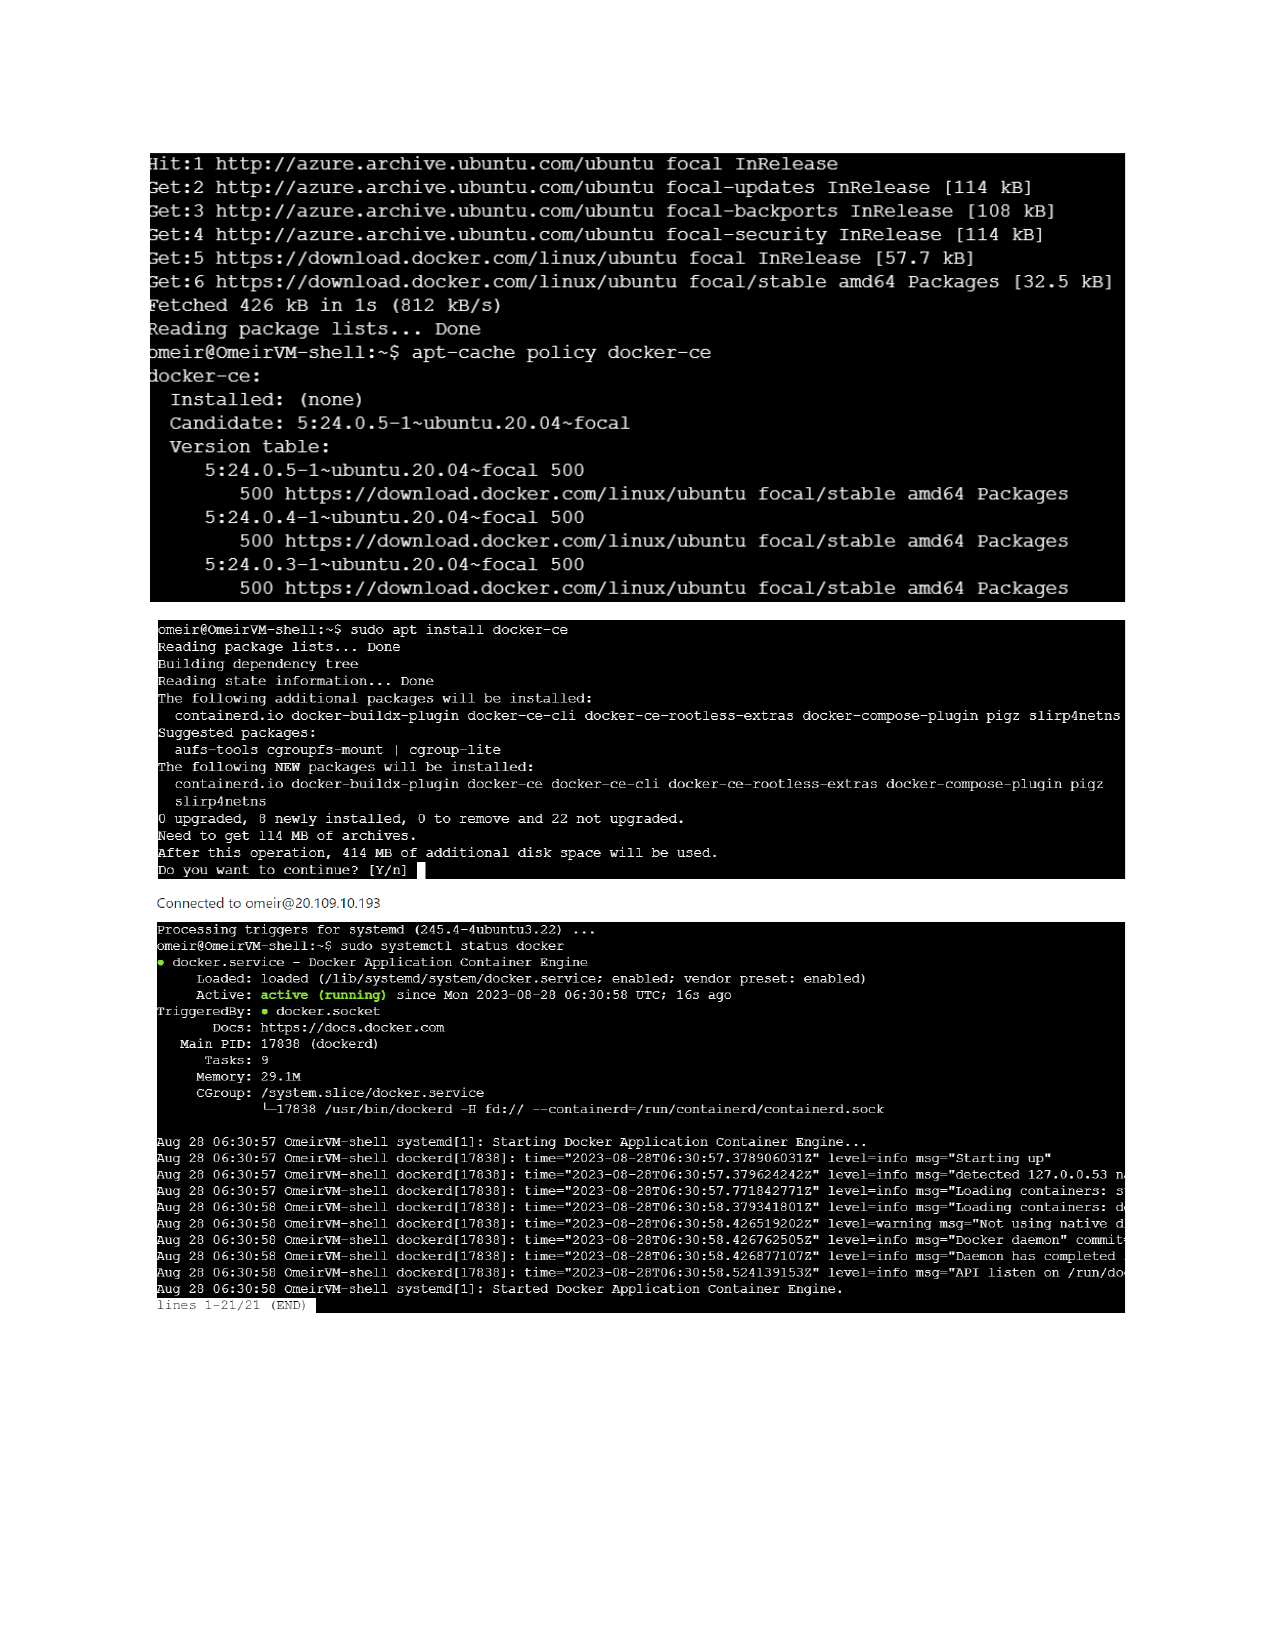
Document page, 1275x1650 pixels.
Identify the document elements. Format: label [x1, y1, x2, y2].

picture [150, 897, 1125, 1313]
picture [150, 150, 1125, 602]
picture [150, 620, 1125, 879]
